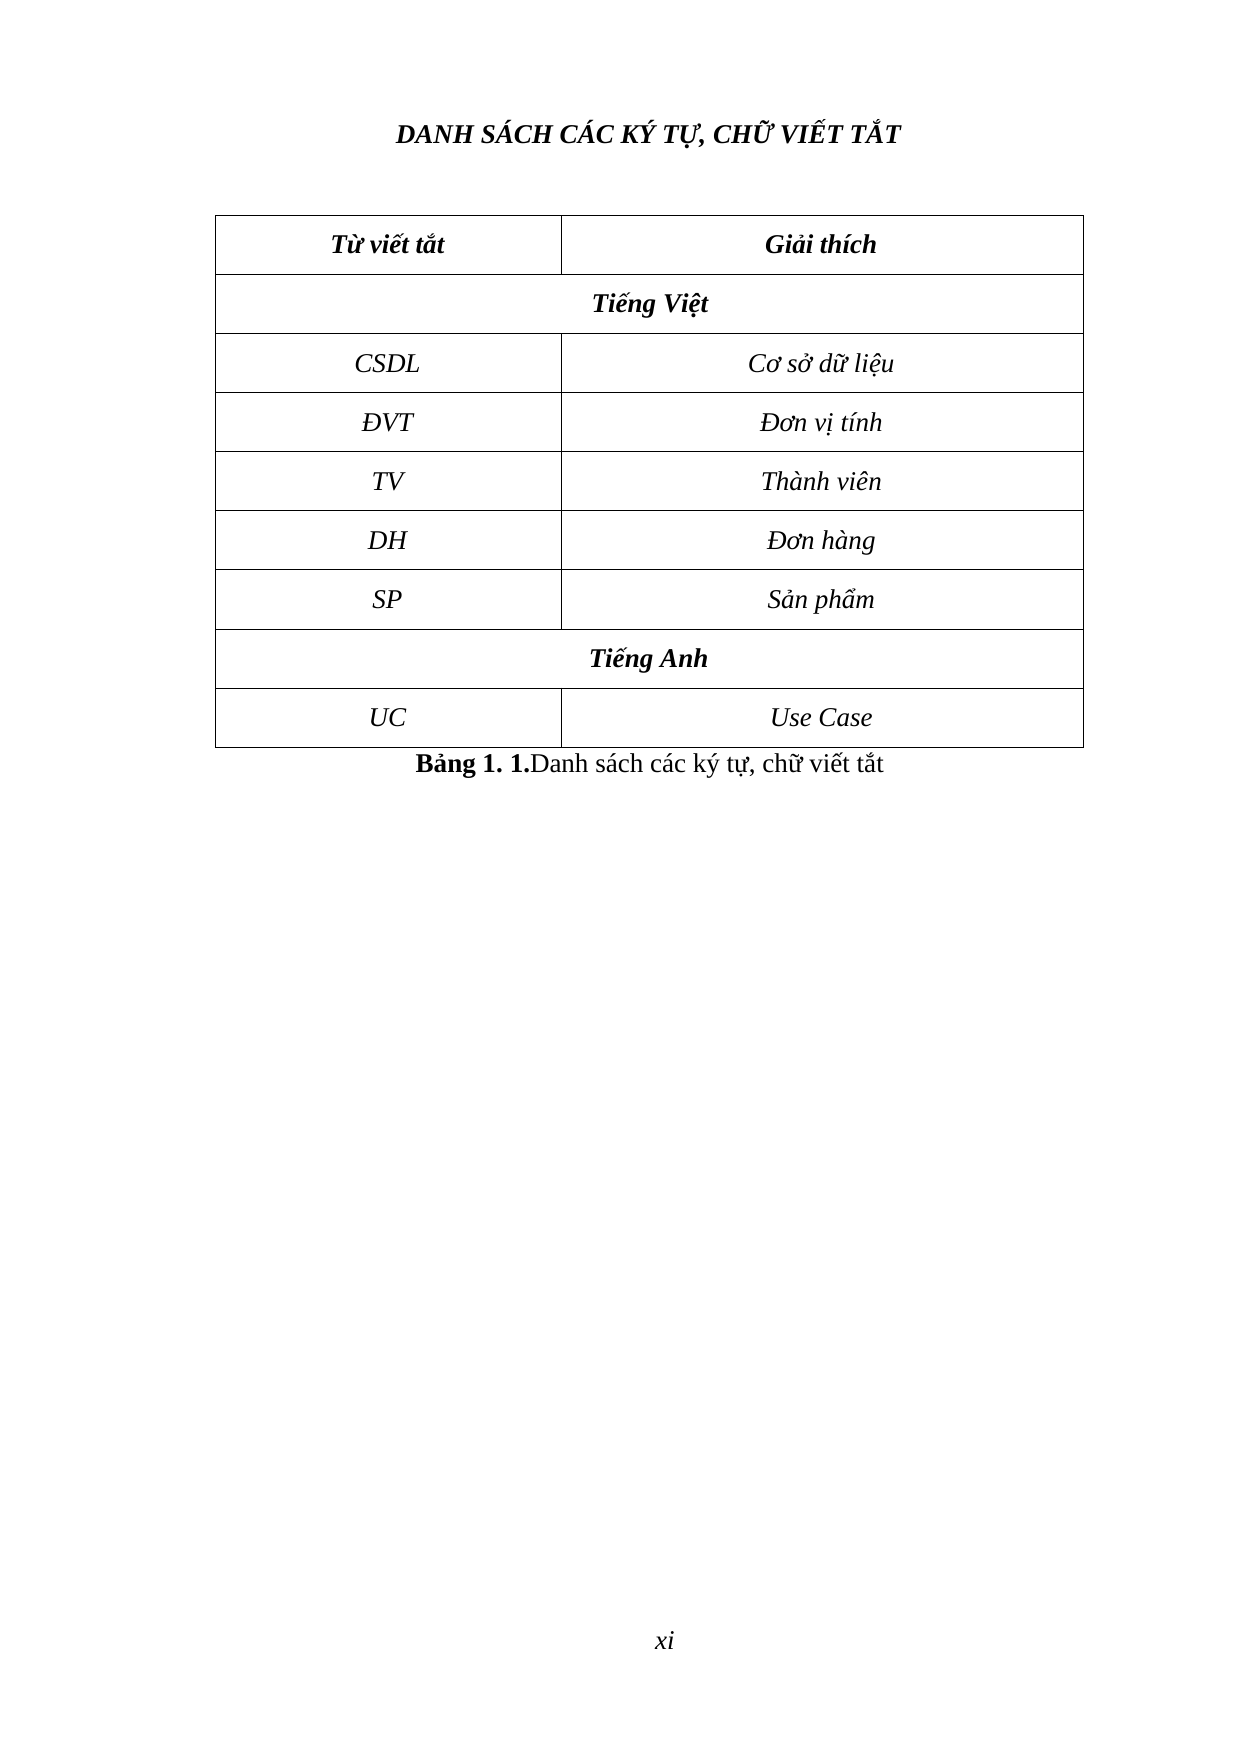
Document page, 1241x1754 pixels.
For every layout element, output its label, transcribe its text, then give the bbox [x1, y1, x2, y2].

table_header Từ viết tắt [216, 216, 561, 274]
table_cell Tiếng Anh [216, 630, 1083, 687]
table_cell Cơ sở dữ liệu [562, 334, 1083, 392]
text DANH SÁCH CÁC KÝ TỰ, CHỮ VIẾT TẮT [177, 118, 1122, 149]
table_cell TV [216, 452, 561, 510]
table_header Giải thích [562, 216, 1083, 274]
table_cell CSDL [216, 334, 561, 392]
table_cell ĐVT [216, 393, 561, 451]
text Bảng 1. 1.Danh sách các ký tự, chữ viết tắt [177, 748, 1122, 779]
table_cell Đơn vị tính [562, 393, 1083, 451]
table_cell DH [216, 511, 561, 569]
table_cell Thành viên [562, 452, 1083, 510]
table_cell Sản phẩm [562, 570, 1083, 628]
table_cell Tiếng Việt [216, 275, 1083, 333]
table_cell SP [216, 570, 561, 628]
table_cell Use Case [562, 689, 1083, 747]
table_cell UC [216, 689, 561, 747]
table_cell Đơn hàng [562, 511, 1083, 569]
